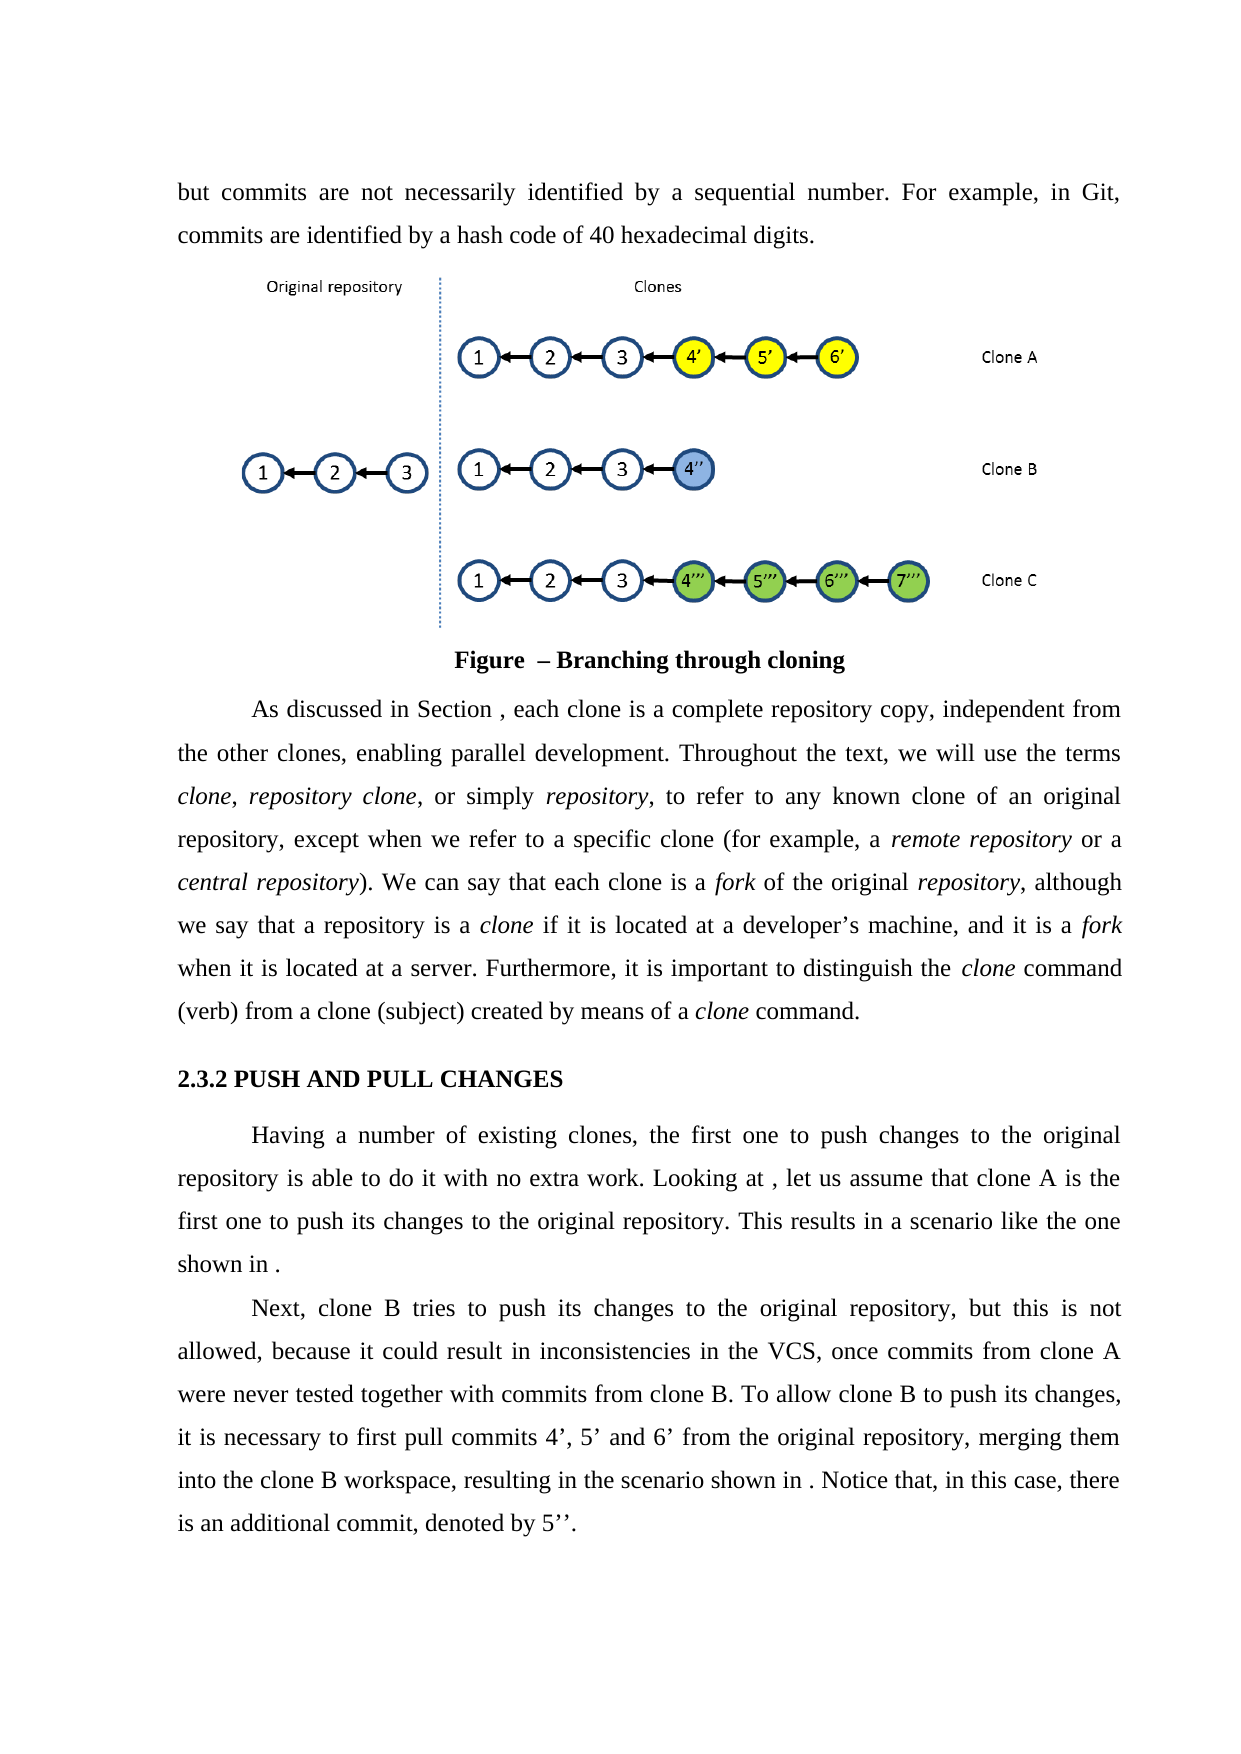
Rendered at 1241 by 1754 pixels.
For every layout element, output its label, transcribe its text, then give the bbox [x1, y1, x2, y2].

text Figure 5 – Branching through cloning [177, 645, 1122, 674]
text As discussed in Section 2.2, each clone is a complete repository copy, independent from the other clones, enabling parallel development. Throughout the text, we will use the terms clone, repository clone, or simply repository, to refer to any known clone of an original repository, except when we refer to a specific clone (for example, a remote repository or a central repository). We can say that each clone is a fork of the original repository, although we say that a repository is a clone if it is located at a developer’s machine, and it is a fork when it is located at a server. Furthermore, it is important to distinguish the clone command (verb) from a clone (subject) created by means of a clone command. [177, 694, 1122, 1025]
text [177, 177, 1122, 249]
text Having a number of existing clones, the first one to push changes to the original repository is able to do it with no extra work. Looking at Figure 5, let us assume that clone A is the first one to push its changes to the original repository. This results in a scenario like the one shown in Figure 6. [177, 1120, 1122, 1278]
picture [241, 263, 1058, 631]
text Next, clone B tries to push its changes to the original repository, but this is not allowed, because it could result in inconsistencies in the VCS, once commits from clone A were never tested together with commits from clone B. To allow clone B to push its changes, it is necessary to first pull commits 4’, 5’ and 6’ from the original repository, merging them into the clone B workspace, resulting in the scenario shown in Figure 7. Notice that, in this case, there is an additional commit, denoted by 5’’. [177, 1293, 1122, 1537]
subtitle Push and pull changes [177, 1064, 1122, 1093]
